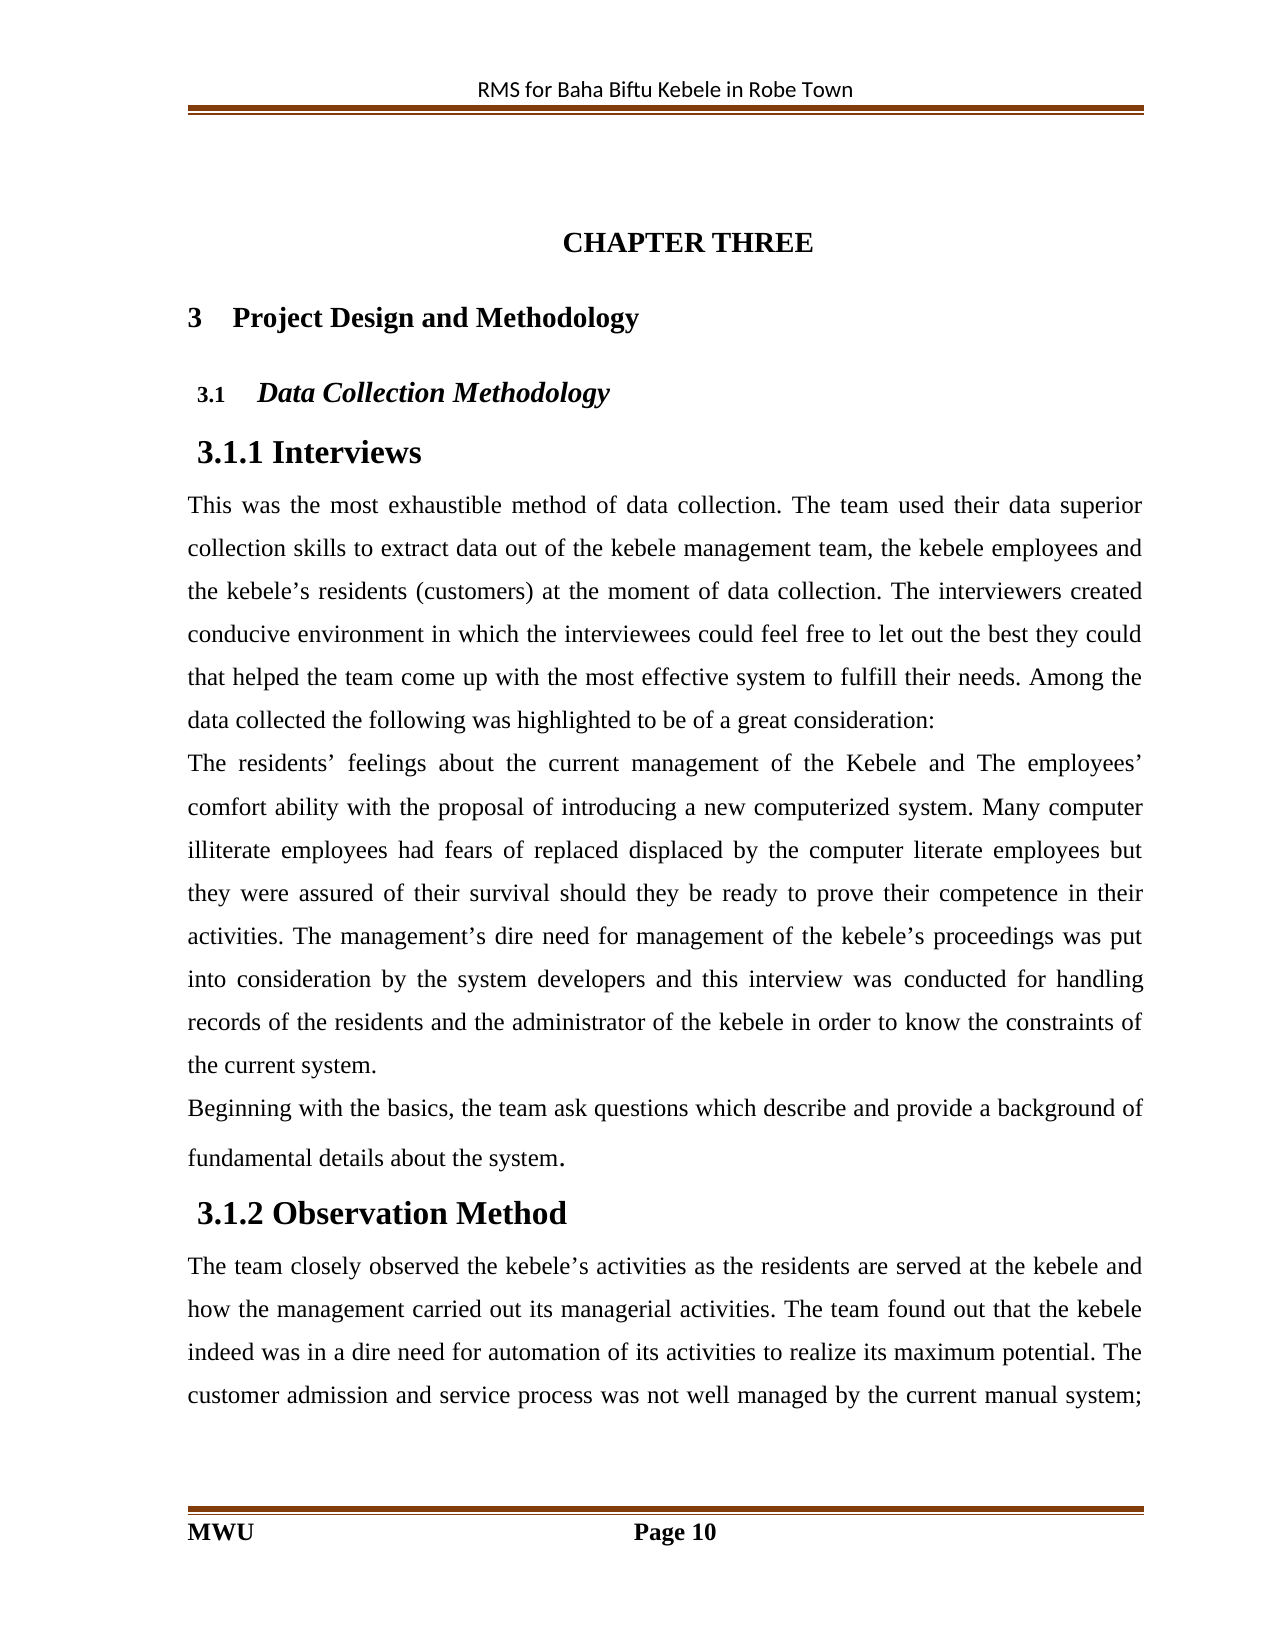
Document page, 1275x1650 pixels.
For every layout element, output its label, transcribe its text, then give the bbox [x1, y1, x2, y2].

subtitle CHAPTER THREE [232, 225, 1144, 258]
text This was the most exhaustible method of data collection. The team used their data superior collection skills to extract data out of the kebele management team, the kebele employees and the kebele’s residents (customers) at the moment of data collection. The interviewers created conducive environment in which the interviewees could feel free to let out the best they could that helped the team come up with the most effective system to fulfill their needs. Among the data collected the following was highlighted to be of a great consideration: [187, 490, 1144, 734]
text Beginning with the basics, the team ask questions which describe and provide a background of fundamental details about the system. [187, 1093, 1144, 1172]
subtitle Data Collection Methodology [197, 376, 1144, 409]
text The residents’ feelings about the current management of the Kebele and The employees’ comfort ability with the proposal of introducing a new computerized system. Many computer illiterate employees had fears of replaced displaced by the computer literate employees but they were assured of their survival should they be ready to prove their competence in their activities. The management’s dire need for management of the kebele’s proceedings was put into consideration by the system developers and this interview was conducted for handling records of the residents and the administrator of the kebele in order to know the constraints of the current system. [187, 748, 1144, 1079]
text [187, 1251, 1144, 1409]
subtitle Observation Method [197, 1193, 1144, 1232]
subtitle Project Design and Methodology [187, 300, 1144, 334]
subtitle Interviews [197, 432, 1144, 471]
